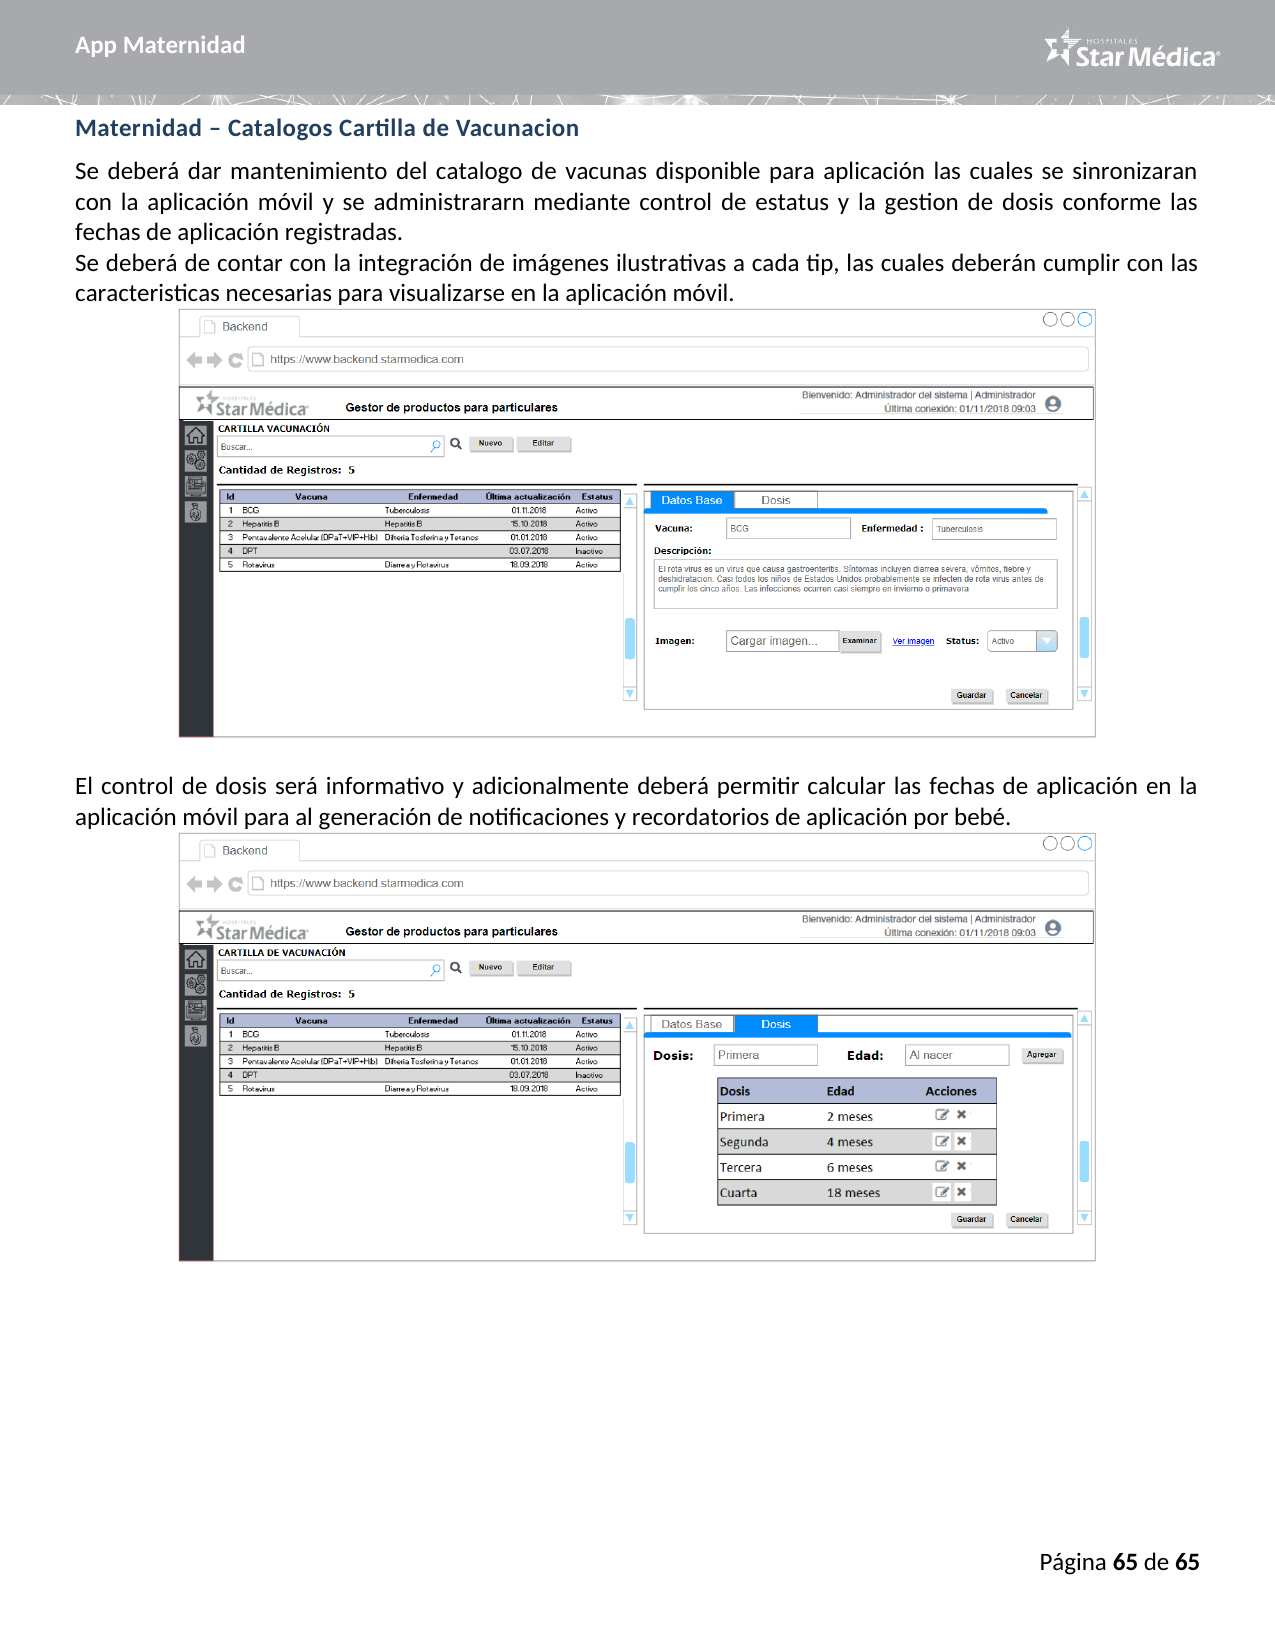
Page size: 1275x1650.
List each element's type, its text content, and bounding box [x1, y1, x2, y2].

text Se deberá de contar con la integración de imágenes ilustrativas a cada tip, las cuales deberán cumplir con las caracteristicas necesarias para visualizarse en la aplicación móvil. [75, 247, 1200, 308]
subtitle Maternidad – Catalogos Cartilla de Vacunacion [75, 112, 1200, 143]
text Se deberá dar mantenimiento del catalogo de vacunas disponible para aplicación las cuales se sinronizaran con la aplicación móvil y se administrararn mediante control de estatus y la gestion de dosis conforme las fechas de aplicación registradas. [75, 155, 1200, 247]
picture [177, 831, 1098, 1264]
text El control de dosis será informativo y adicionalmente deberá permitir calcular las fechas de aplicación en la aplicación móvil para al generación de notificaciones y recordatorios de aplicación por bebé. [75, 771, 1200, 832]
picture [177, 307, 1098, 740]
